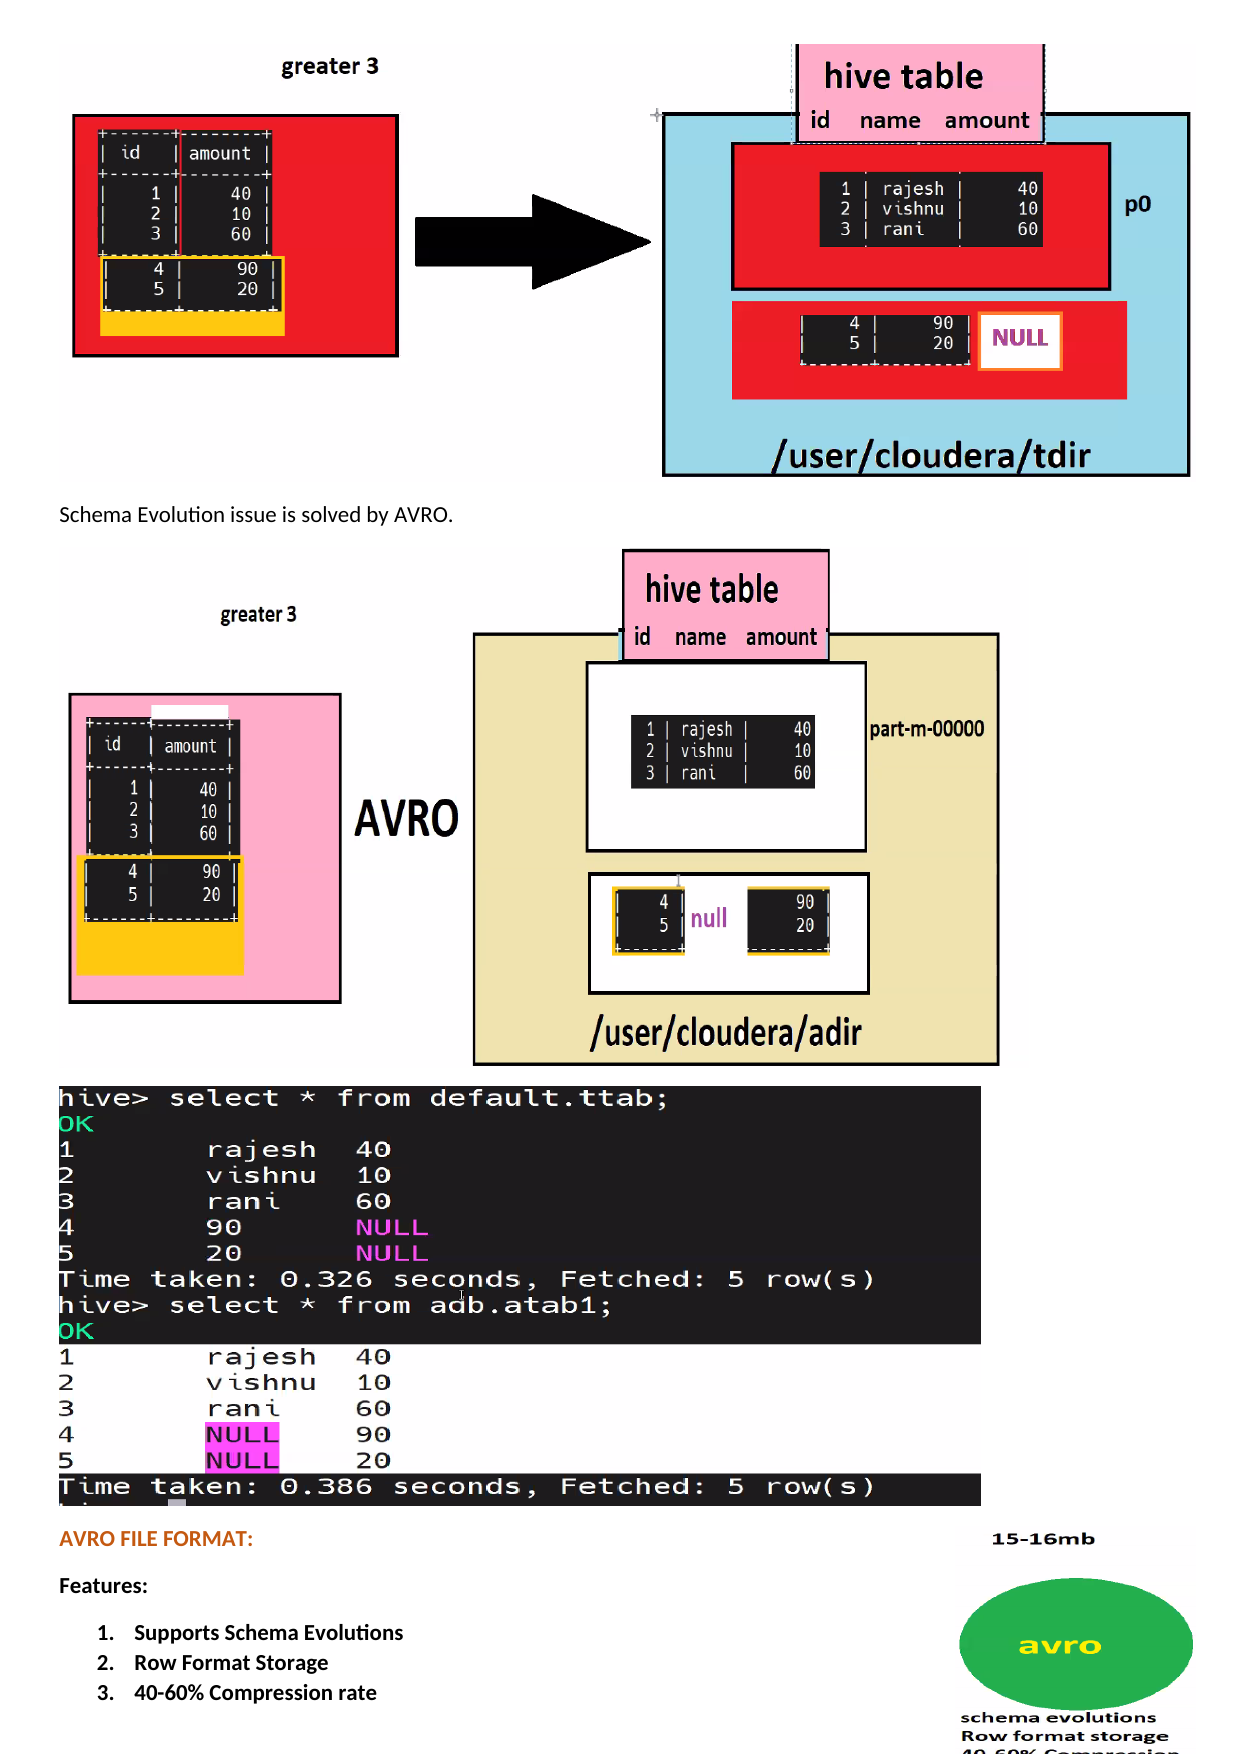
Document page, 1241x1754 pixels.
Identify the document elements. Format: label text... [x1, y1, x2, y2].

text Features: [59, 1571, 1196, 1599]
text Schema Evolution issue is solved by AVRO. [59, 500, 1196, 528]
list Row Format Storage [97, 1648, 1196, 1676]
picture [59, 547, 1030, 1068]
text AVRO FILE FORMAT: [59, 1524, 1196, 1552]
list Supports Schema Evolutions [97, 1618, 1196, 1646]
picture [59, 44, 1197, 482]
picture [59, 1086, 981, 1506]
picture [955, 1526, 1197, 1754]
list 40-60% Compression rate [97, 1678, 1196, 1706]
